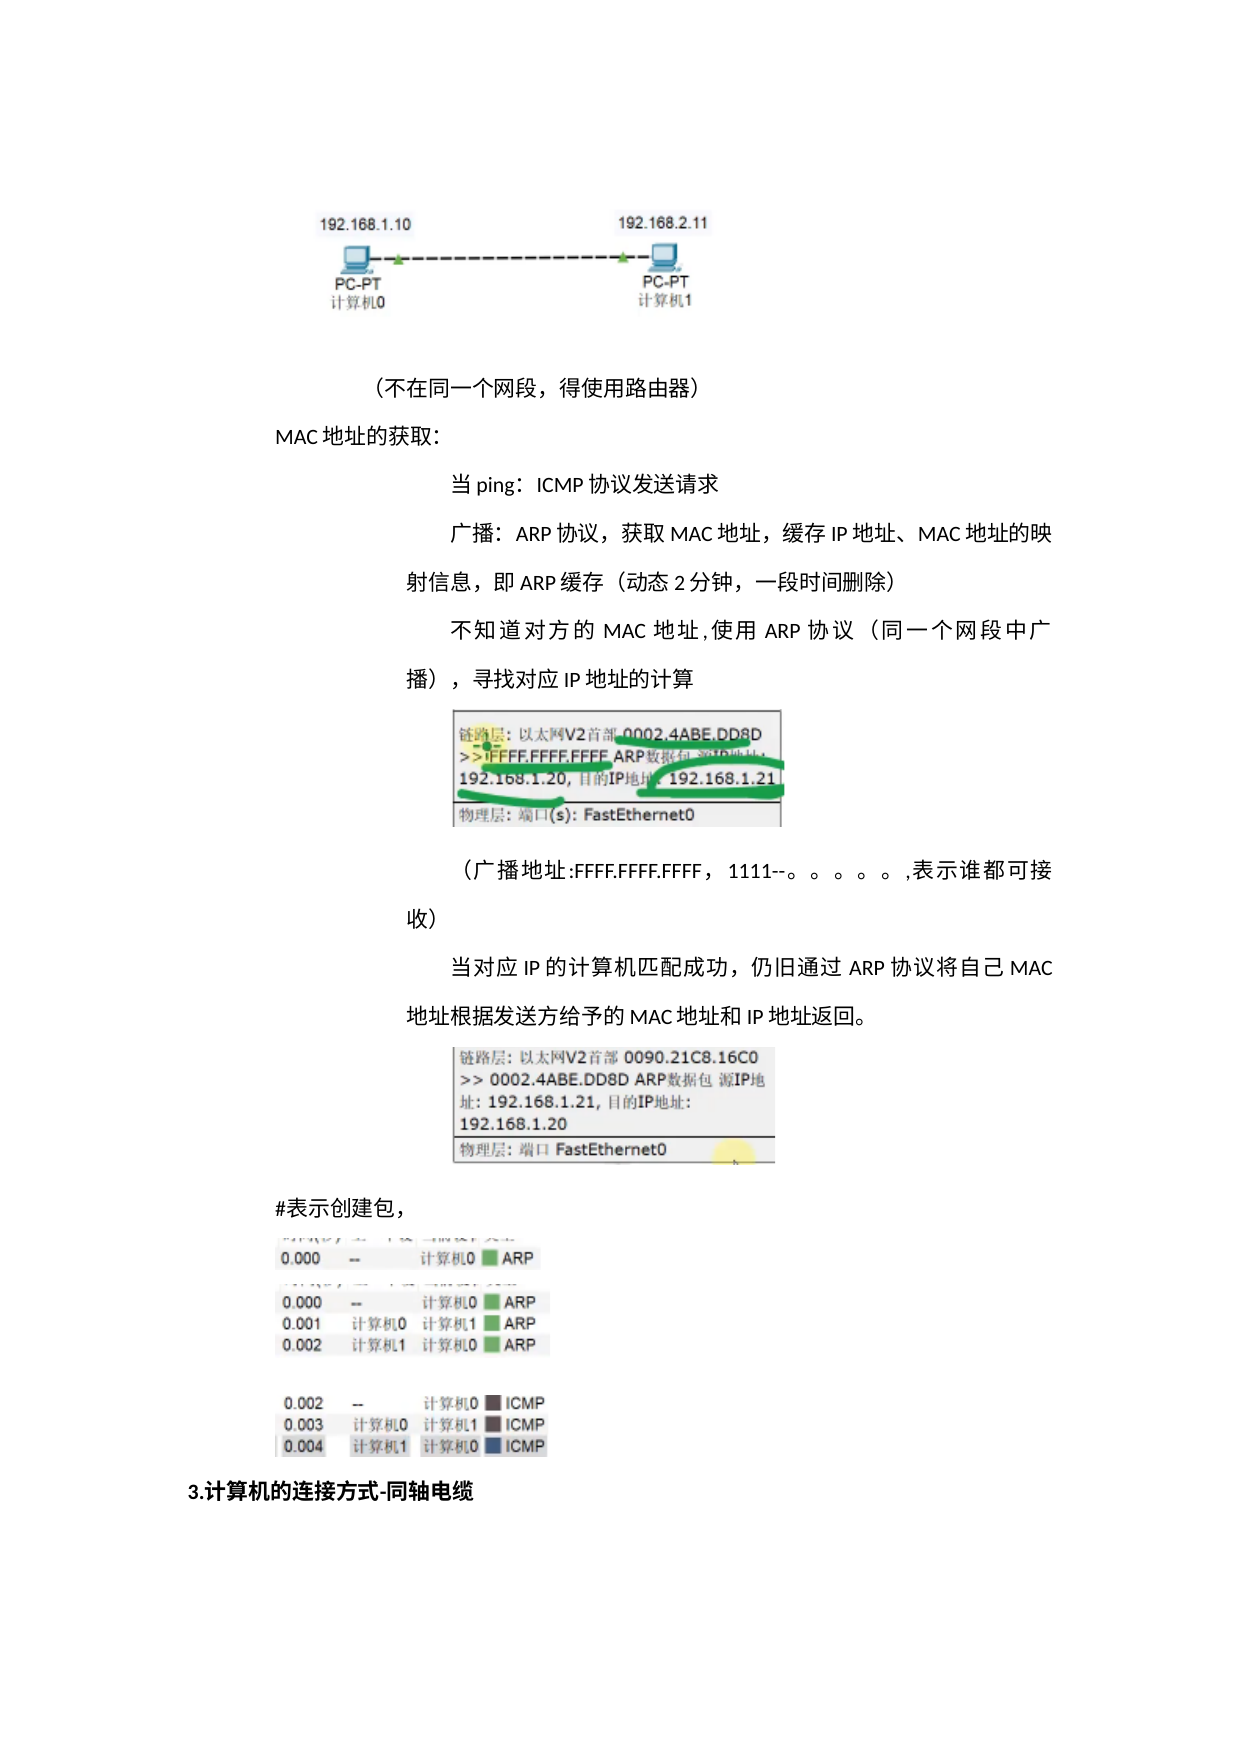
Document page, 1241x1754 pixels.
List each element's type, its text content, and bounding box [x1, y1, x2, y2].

picture [450, 1047, 775, 1165]
picture [275, 1395, 549, 1457]
list 当ping：ICMP协议发送请求 [406, 467, 1053, 499]
list （广播地址:FFFF.FFFF.FFFF，1111--。。。。。,表示谁都可接收） [406, 853, 1053, 934]
picture [275, 1238, 541, 1270]
list 3.计算机的连接方式-同轴电缆 [187, 1474, 1053, 1506]
picture [450, 709, 785, 827]
list （不在同一个网段，得使用路由器） [319, 370, 1053, 403]
list 不知道对方的MAC地址,使用ARP协议（同一个网段中广播），寻找对应IP地址的计算 [406, 612, 1053, 694]
list 广播：ARP协议，获取MAC地址，缓存IP地址、MAC地址的映射信息，即ARP缓存（动态2分钟，一段时间删除） [406, 515, 1053, 597]
list MAC地址的获取： [231, 419, 1053, 451]
list #表示创建包， [231, 1190, 1053, 1223]
picture [275, 162, 775, 350]
picture [275, 1284, 550, 1358]
list 当对应IP的计算机匹配成功，仍旧通过ARP协议将自己MAC地址根据发送方给予的MAC地址和IP地址返回。 [406, 950, 1053, 1031]
